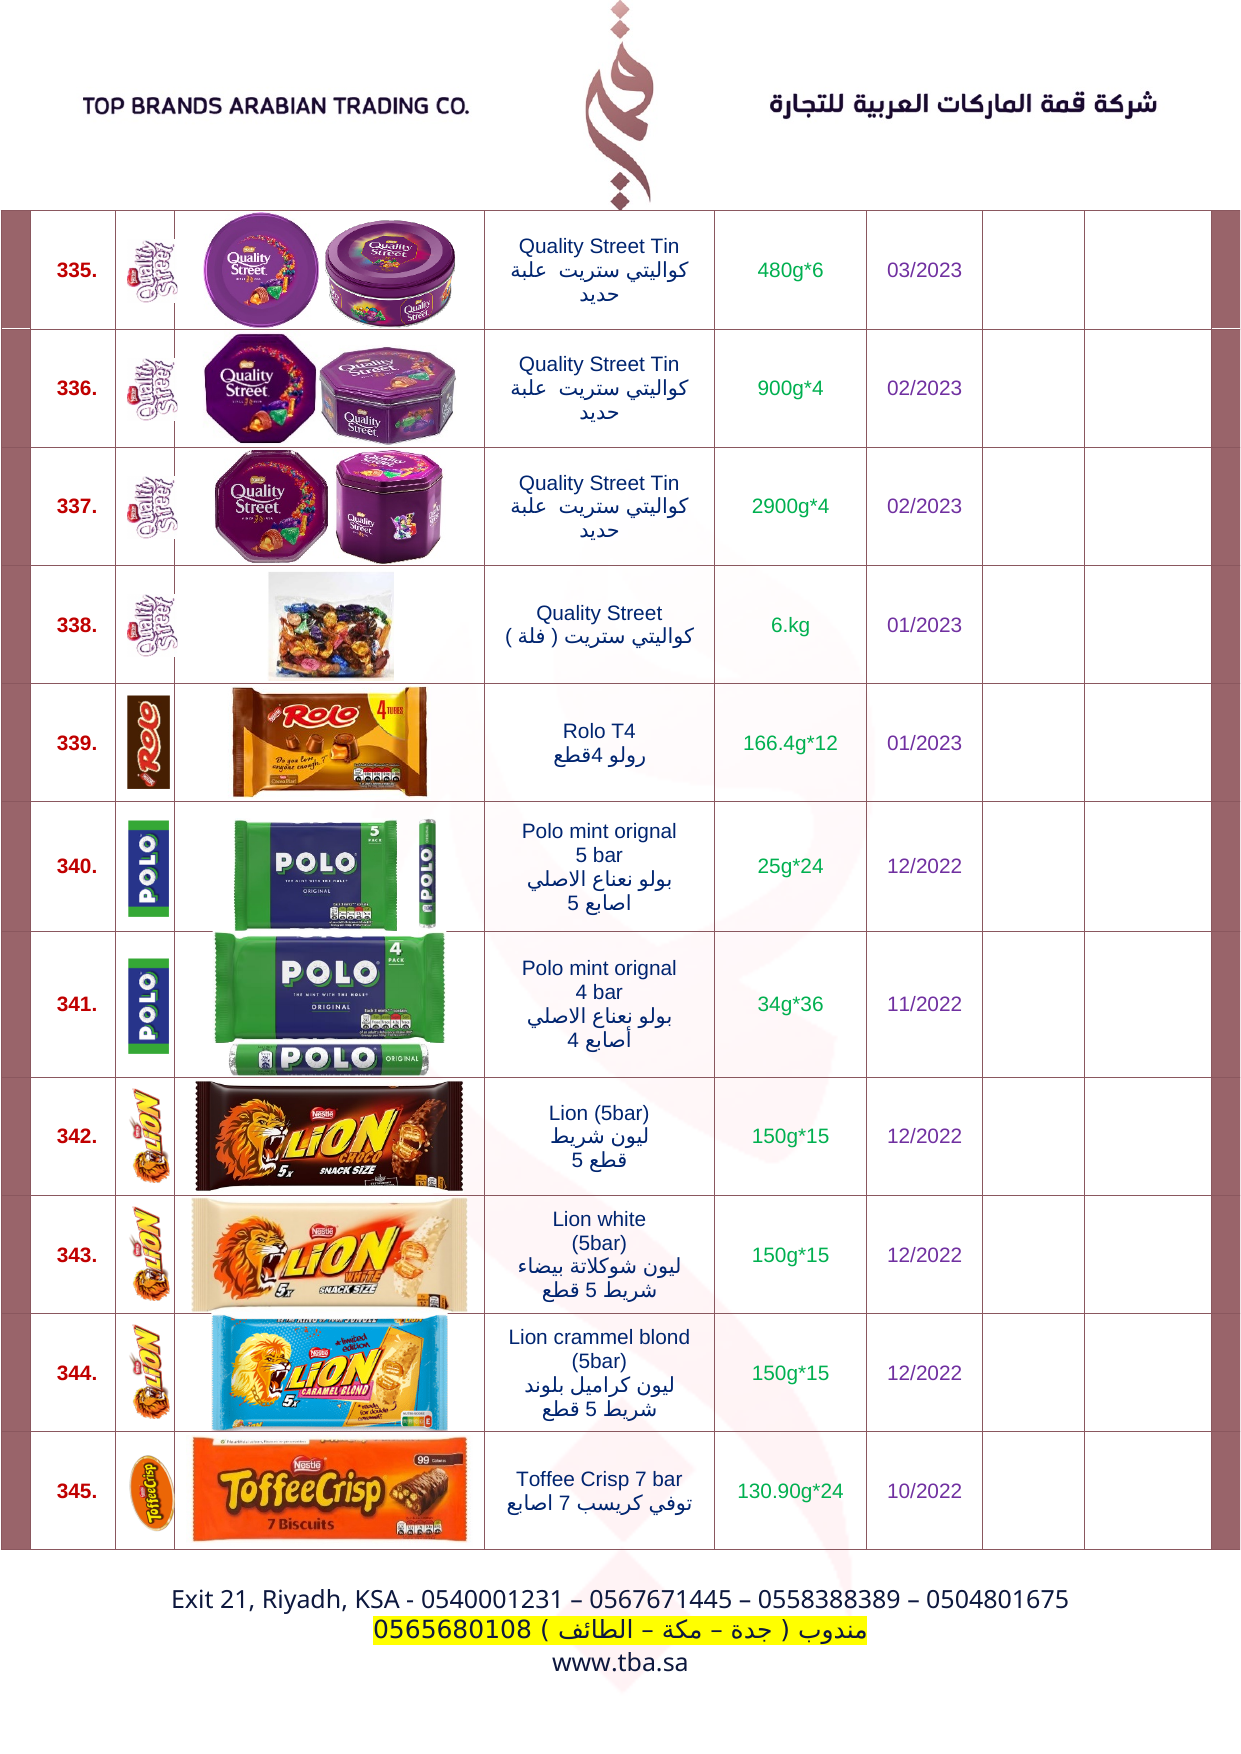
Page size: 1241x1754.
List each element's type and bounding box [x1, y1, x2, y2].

picture [127, 1455, 176, 1532]
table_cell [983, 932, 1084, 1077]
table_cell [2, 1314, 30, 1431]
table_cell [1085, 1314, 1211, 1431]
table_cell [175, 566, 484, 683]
picture [332, 450, 446, 564]
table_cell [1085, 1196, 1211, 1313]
picture [203, 212, 319, 328]
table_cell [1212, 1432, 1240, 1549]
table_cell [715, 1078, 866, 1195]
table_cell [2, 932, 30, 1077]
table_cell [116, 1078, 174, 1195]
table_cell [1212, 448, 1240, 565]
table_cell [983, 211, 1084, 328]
picture [128, 696, 169, 789]
picture [212, 817, 447, 1077]
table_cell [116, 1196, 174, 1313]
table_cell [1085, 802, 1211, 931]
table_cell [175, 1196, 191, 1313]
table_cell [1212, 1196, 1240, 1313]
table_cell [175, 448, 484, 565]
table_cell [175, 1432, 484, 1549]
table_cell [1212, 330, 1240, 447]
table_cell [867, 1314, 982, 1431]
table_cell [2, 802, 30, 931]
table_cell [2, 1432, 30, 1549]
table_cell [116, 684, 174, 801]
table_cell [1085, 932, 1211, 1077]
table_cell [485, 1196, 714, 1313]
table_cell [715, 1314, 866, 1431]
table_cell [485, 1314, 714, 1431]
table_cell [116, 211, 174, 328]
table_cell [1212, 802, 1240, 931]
picture [129, 821, 169, 916]
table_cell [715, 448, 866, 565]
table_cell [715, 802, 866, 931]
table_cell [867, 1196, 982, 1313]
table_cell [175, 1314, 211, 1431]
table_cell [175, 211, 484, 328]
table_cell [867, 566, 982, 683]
picture [129, 959, 169, 1053]
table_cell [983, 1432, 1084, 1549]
picture [194, 1080, 464, 1193]
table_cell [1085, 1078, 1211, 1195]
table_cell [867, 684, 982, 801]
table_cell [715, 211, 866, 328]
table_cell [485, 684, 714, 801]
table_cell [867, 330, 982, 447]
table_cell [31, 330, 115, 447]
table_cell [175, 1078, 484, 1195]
picture [323, 219, 456, 328]
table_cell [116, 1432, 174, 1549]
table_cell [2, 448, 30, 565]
picture [127, 239, 178, 303]
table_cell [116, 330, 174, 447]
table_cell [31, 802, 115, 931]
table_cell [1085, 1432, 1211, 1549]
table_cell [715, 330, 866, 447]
picture [227, 686, 432, 799]
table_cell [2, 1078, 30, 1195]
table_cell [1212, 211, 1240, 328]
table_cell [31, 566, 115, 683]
picture [127, 594, 178, 657]
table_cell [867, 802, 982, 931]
picture [186, 1435, 473, 1547]
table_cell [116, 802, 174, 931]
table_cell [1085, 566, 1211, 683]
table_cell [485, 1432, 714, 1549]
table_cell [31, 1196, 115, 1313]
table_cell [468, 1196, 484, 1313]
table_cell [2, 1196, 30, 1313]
picture [1, 0, 1238, 210]
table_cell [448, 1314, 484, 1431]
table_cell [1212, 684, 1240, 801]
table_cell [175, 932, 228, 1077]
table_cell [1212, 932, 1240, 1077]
picture [127, 476, 178, 539]
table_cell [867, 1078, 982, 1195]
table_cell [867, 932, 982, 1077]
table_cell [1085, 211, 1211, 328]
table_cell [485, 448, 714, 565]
picture [127, 358, 178, 421]
picture [191, 1196, 468, 1431]
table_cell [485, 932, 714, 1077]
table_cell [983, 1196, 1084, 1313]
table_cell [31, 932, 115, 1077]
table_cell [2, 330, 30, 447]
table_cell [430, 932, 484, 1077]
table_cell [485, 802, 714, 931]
picture [202, 330, 457, 446]
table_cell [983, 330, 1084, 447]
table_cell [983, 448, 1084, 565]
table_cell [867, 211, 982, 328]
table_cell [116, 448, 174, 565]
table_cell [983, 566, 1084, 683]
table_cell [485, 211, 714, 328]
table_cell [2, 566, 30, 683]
picture [129, 1089, 169, 1183]
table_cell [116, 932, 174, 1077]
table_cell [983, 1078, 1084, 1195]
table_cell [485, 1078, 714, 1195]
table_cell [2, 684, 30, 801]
picture [213, 448, 329, 564]
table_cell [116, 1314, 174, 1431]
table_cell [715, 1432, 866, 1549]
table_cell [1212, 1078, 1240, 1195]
picture [129, 1207, 169, 1301]
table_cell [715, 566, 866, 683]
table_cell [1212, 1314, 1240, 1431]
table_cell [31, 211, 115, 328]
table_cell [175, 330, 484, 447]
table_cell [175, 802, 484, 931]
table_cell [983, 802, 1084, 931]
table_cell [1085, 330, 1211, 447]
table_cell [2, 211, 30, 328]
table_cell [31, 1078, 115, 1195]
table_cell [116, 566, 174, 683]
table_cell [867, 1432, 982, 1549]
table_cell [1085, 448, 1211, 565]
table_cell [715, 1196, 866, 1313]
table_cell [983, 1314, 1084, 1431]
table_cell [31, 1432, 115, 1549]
picture [264, 567, 394, 681]
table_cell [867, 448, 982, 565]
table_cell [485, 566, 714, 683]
picture [129, 1325, 169, 1419]
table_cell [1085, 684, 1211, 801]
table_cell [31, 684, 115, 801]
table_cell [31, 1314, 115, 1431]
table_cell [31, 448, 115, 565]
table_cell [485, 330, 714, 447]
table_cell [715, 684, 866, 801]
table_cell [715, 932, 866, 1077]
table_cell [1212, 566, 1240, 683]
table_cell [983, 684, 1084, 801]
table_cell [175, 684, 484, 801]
